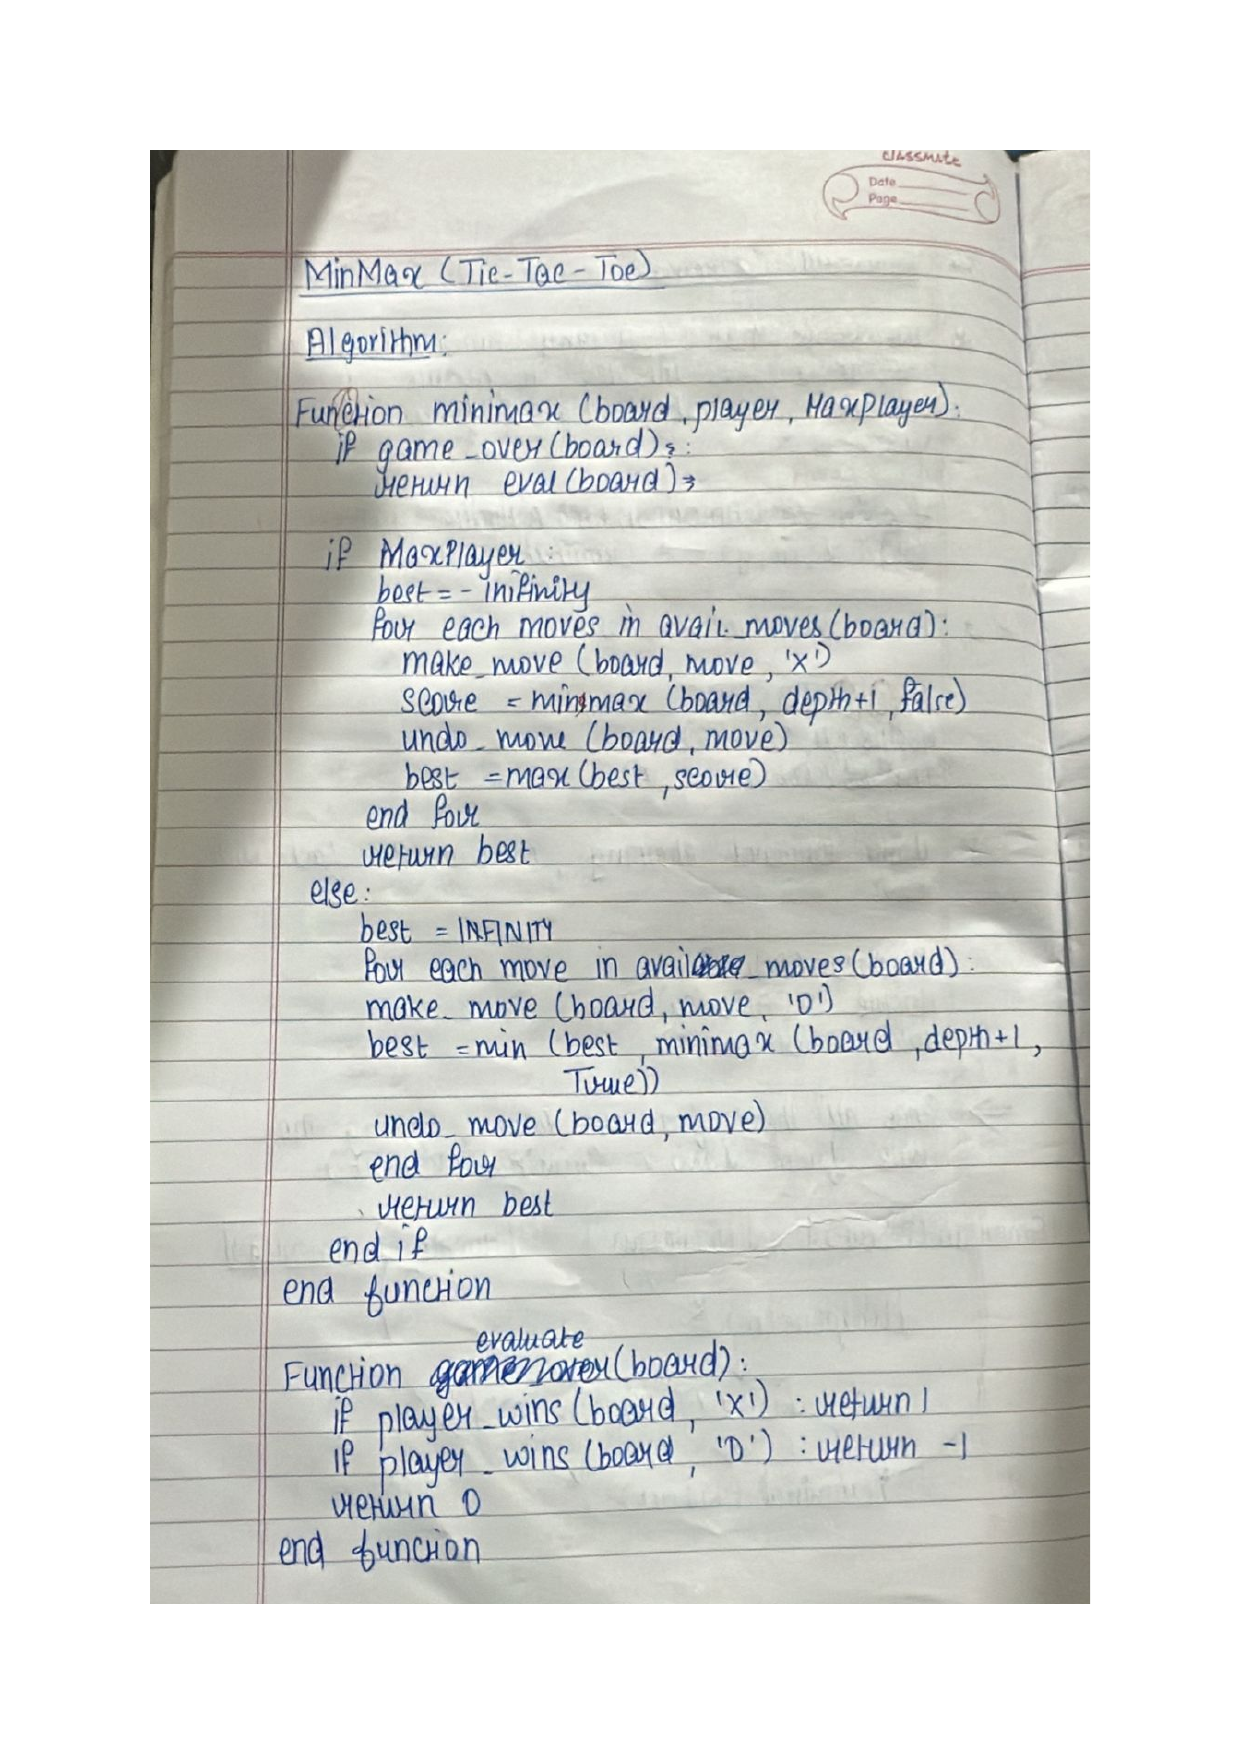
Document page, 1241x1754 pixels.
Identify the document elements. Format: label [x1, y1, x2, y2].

picture [150, 150, 1091, 1604]
